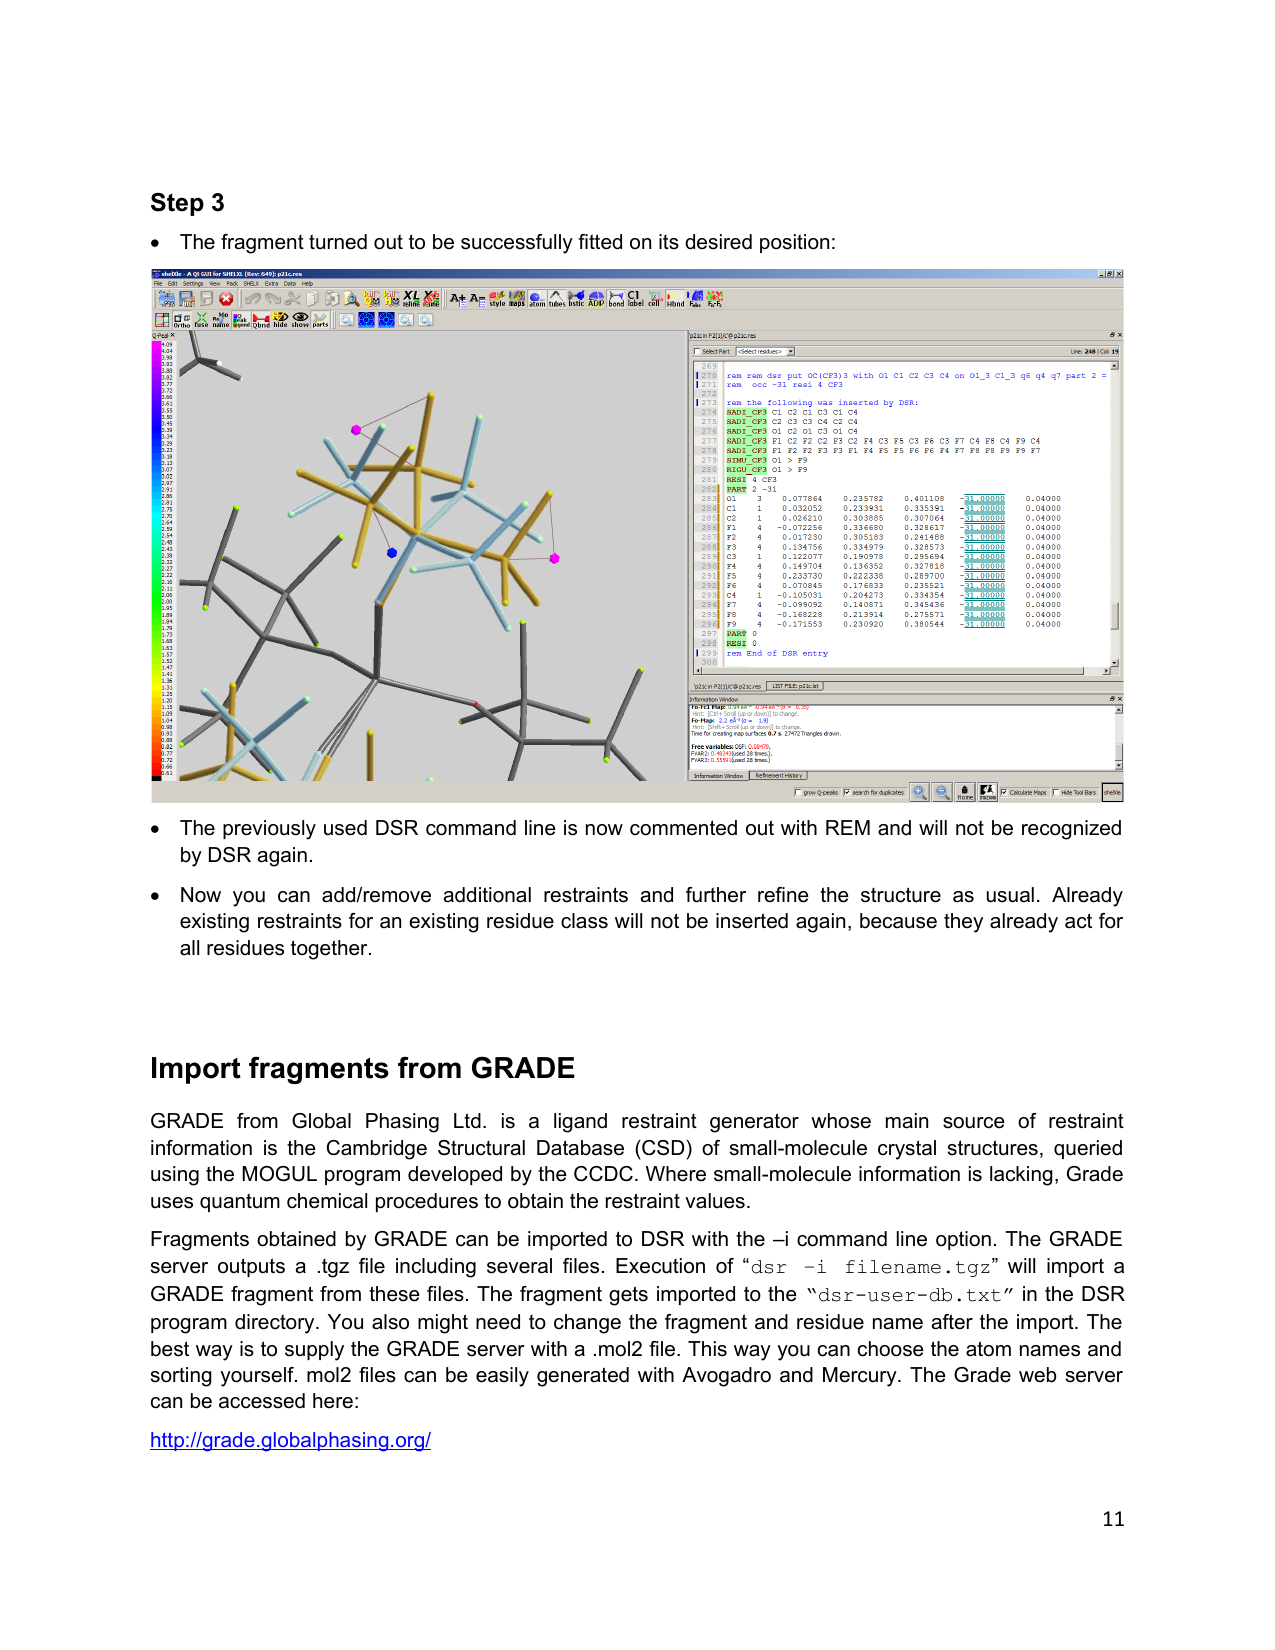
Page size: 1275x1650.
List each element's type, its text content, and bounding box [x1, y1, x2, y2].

text The fragment turned out to be successfully fitted on its desired position: [150, 229, 1125, 254]
text Now you can add/remove additional restraints and further refine the structure as usual. Already existing restraints for an existing residue class will not be inserted again, because they already act for all residues together. [150, 881, 1125, 959]
text http://grade.globalphasing.org/ [150, 1428, 1125, 1452]
text The previously used DSR command line is now commented out with REM and will not be recognized by DSR again. [150, 814, 1125, 866]
picture [151, 269, 1124, 803]
text GRADE from Global Phasing Ltd. is a ligand restraint generator whose main source of restraint information is the Cambridge Structural Database (CSD) of small-molecule crystal structures, queried using the MOGUL program developed by the CCDC. Where small-molecule information is lacking, Grade uses quantum chemical procedures to obtain the restraint values. [150, 1109, 1125, 1212]
text Import fragments from GRADE [150, 1051, 1125, 1084]
text Fragments obtained by GRADE can be imported to DSR with the –i command line option. The GRADE server outputs a .tgz file including several files. Execution of “dsr –i filename.tgz” will import a GRADE fragment from these files. The fragment gets imported to the “dsr-user-db.txt” in the DSR program directory. You also might need to change the fragment and residue name after the import. The best way is to supply the GRADE server with a .mol2 file. This way you can choose the atom names and sorting yourself. mol2 files can be easily generated with Avogadro and Mercury. The Grade web server can be accessed here: [150, 1227, 1125, 1413]
text Step 3 [150, 187, 1125, 216]
